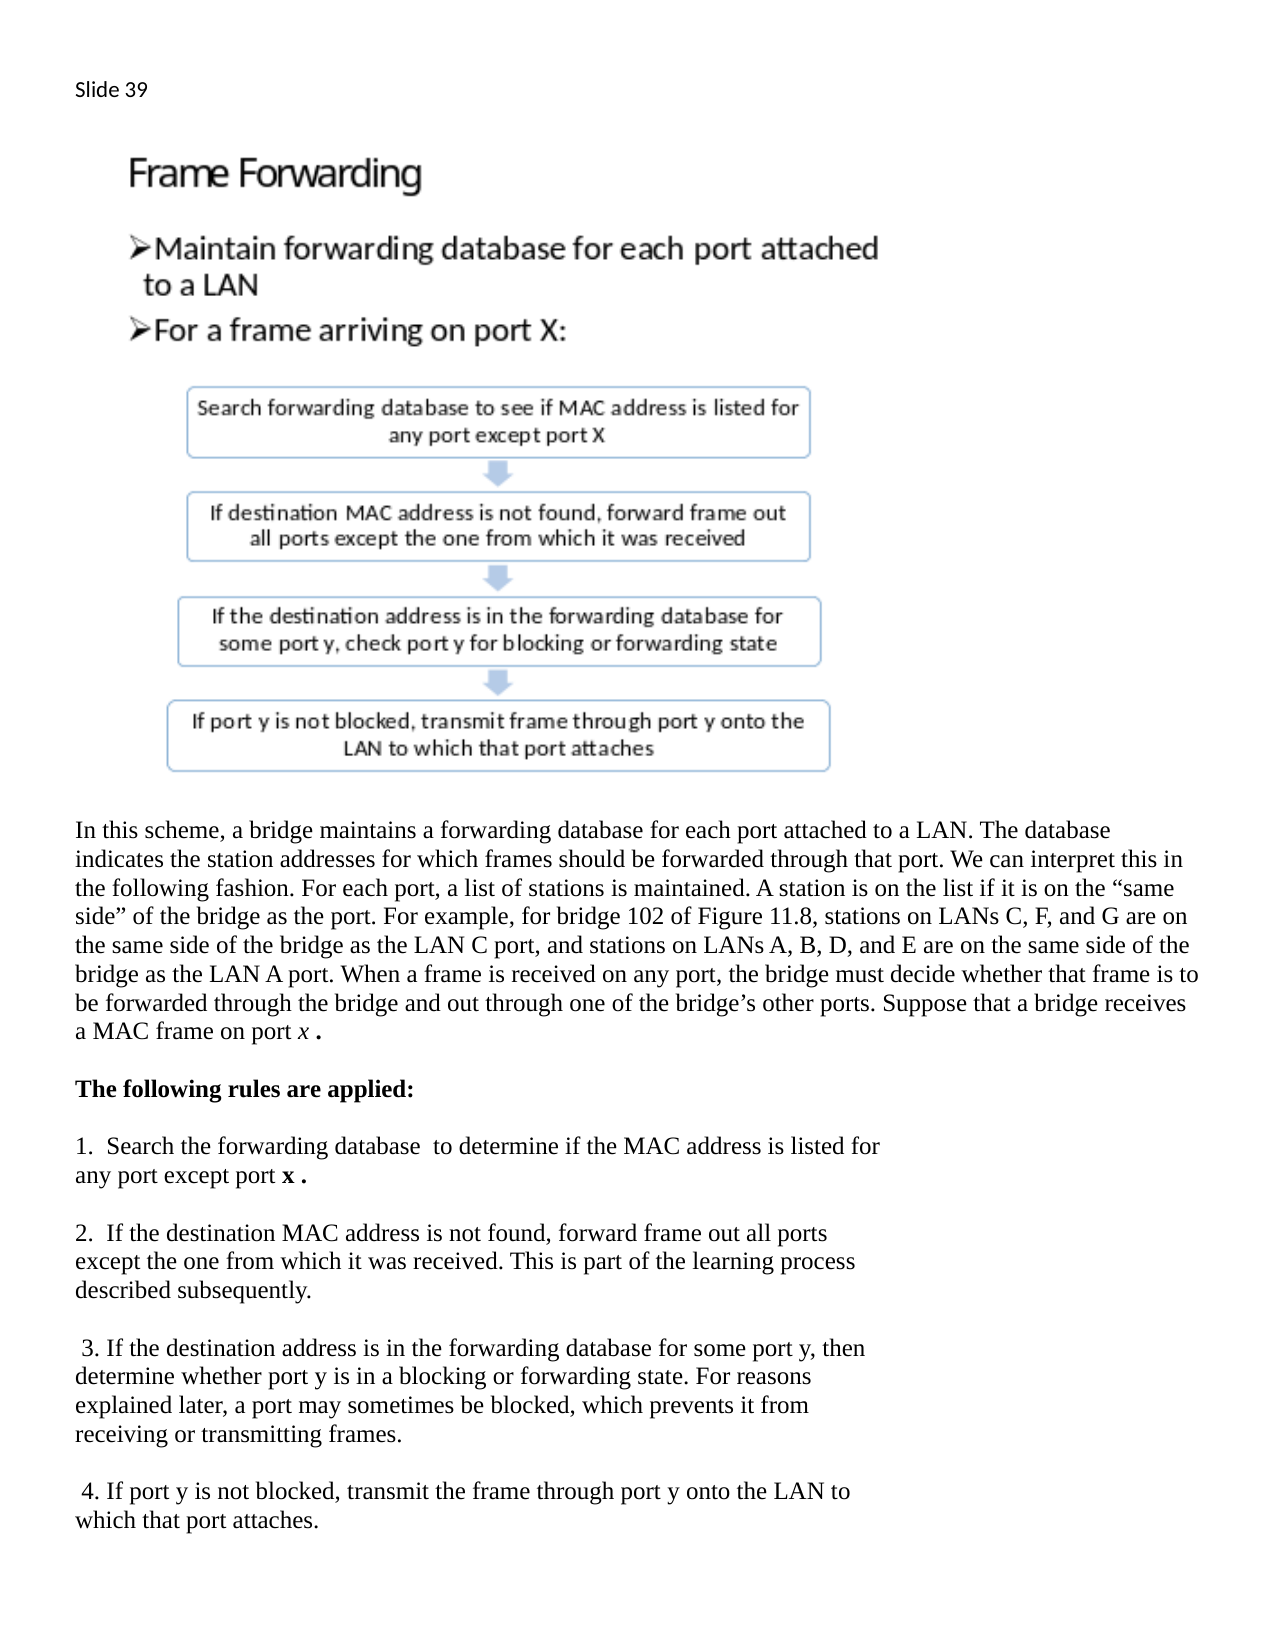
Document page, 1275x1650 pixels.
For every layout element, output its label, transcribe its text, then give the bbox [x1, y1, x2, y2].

text 1. Search the forwarding database to determine if the MAC address is listed for [75, 1131, 1200, 1160]
text In this scheme, a bridge maintains a forwarding database for each port attached to a LAN. The database indicates the station addresses for which frames should be forwarded through that port. We can interpret this in the following fashion. For each port, a list of stations is maintained. A station is on the list if it is on the “same side” of the bridge as the port. For example, for bridge 102 of Figure 11.8, stations on LANs C, F, and G are on the same side of the bridge as the LAN C port, and stations on LANs A, B, D, and E are on the same side of the [75, 815, 1200, 959]
text bridge as the LAN A port. When a frame is received on any port, the bridge must decide whether that frame is to be forwarded through the bridge and out through one of the bridge’s other ports. Suppose that a bridge receives a MAC frame on port x . [75, 959, 1200, 1045]
text 3. If the destination address is in the forwarding database for some port y, then [75, 1333, 1200, 1361]
text determine whether port y is in a blocking or forwarding state. For reasons [75, 1361, 1200, 1390]
text Slide 39 [75, 75, 1200, 103]
text receiving or transmitting frames. [75, 1419, 1200, 1448]
text explained later, a port may sometimes be blocked, which prevents it from [75, 1390, 1200, 1419]
text 4. If port y is not blocked, transmit the frame through port y onto the LAN to [75, 1476, 1200, 1505]
text described subsequently. [75, 1275, 1200, 1304]
text 2. If the destination MAC address is not found, forward frame out all ports [75, 1218, 1200, 1246]
text any port except port x . [75, 1160, 1200, 1189]
text The following rules are applied: [75, 1074, 1200, 1103]
text except the one from which it was received. This is part of the learning process [75, 1246, 1200, 1275]
text which that port attaches. [75, 1505, 1200, 1534]
